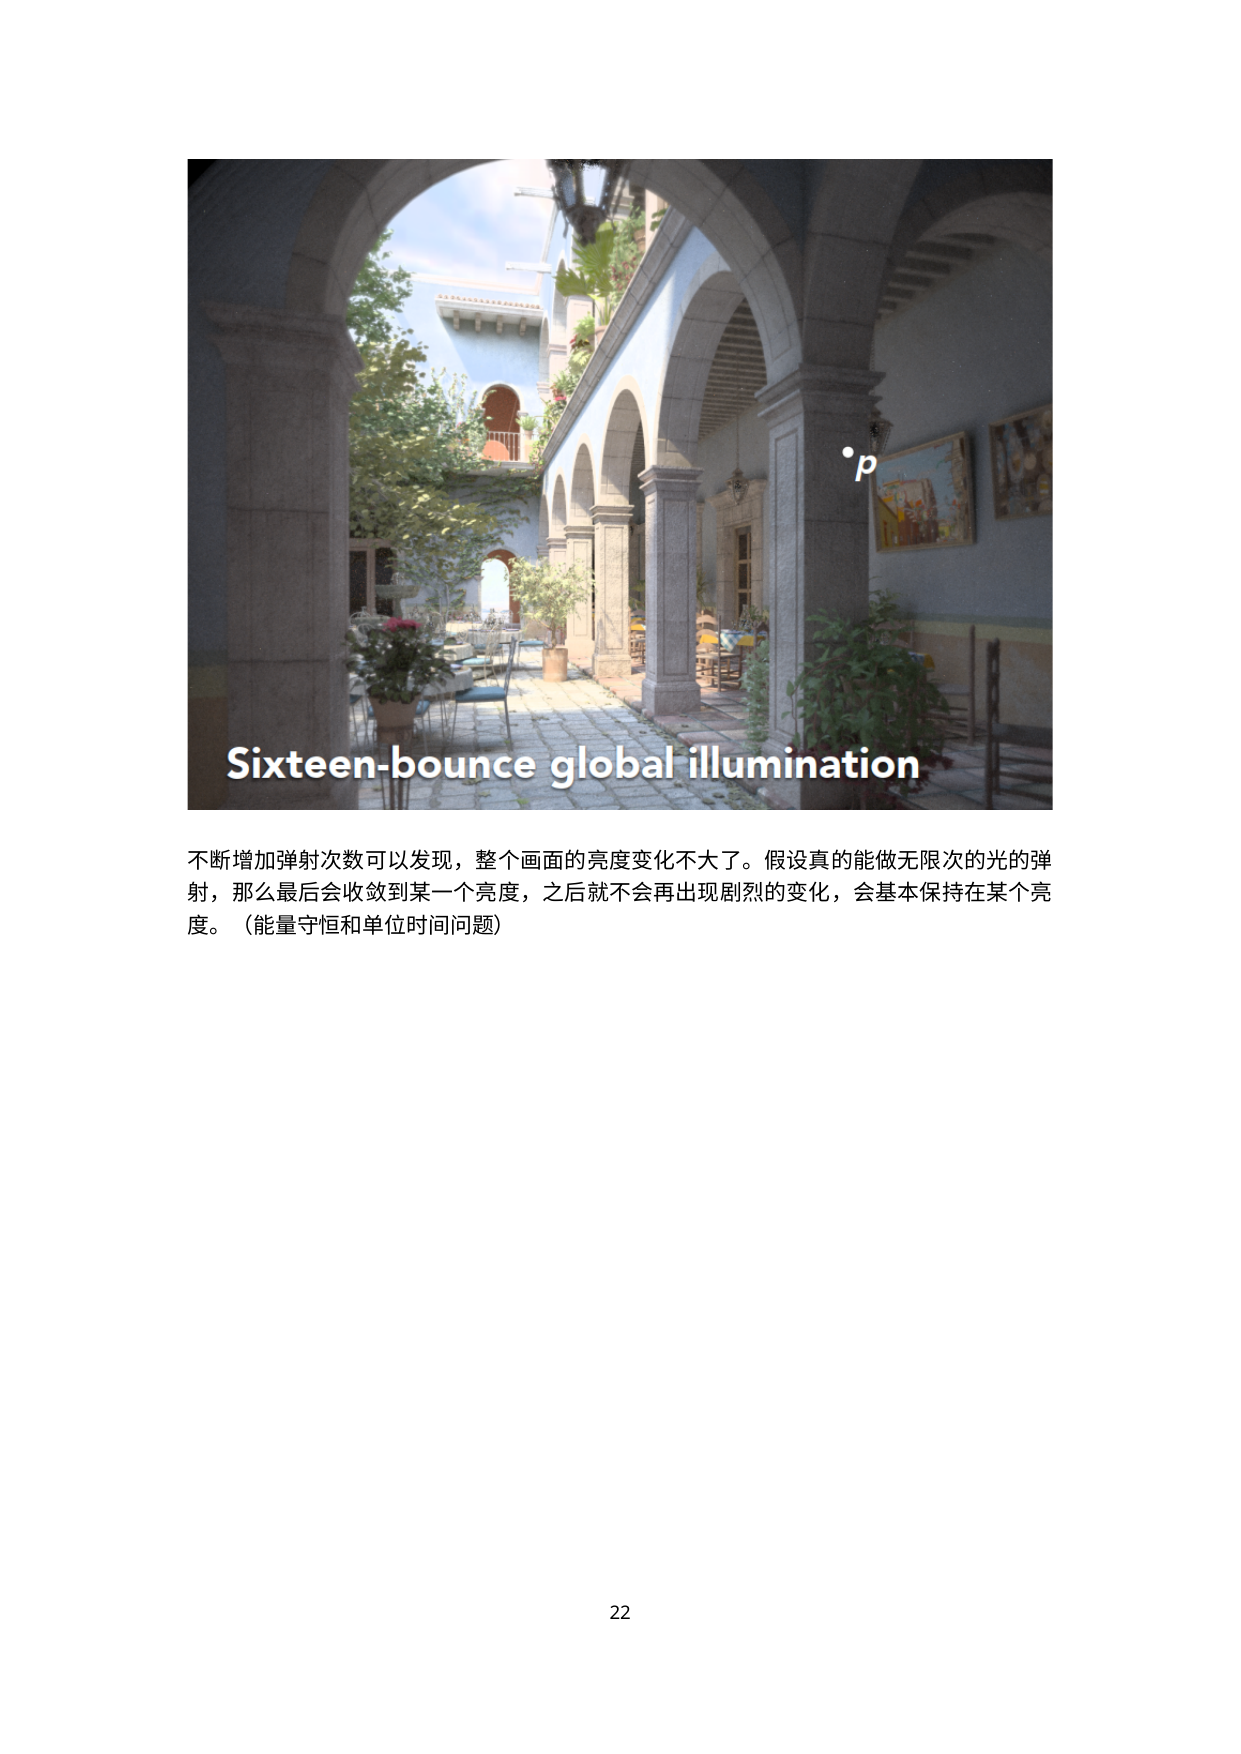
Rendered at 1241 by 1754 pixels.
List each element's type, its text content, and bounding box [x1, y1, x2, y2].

text 不断增加弹射次数可以发现，整个画面的亮度变化不大了。假设真的能做无限次的光的弹射，那么最后会收敛到某一个亮度，之后就不会再出现剧烈的变化，会基本保持在某个亮度。（能量守恒和单位时间问题） [187, 842, 1053, 940]
picture [187, 159, 1053, 810]
